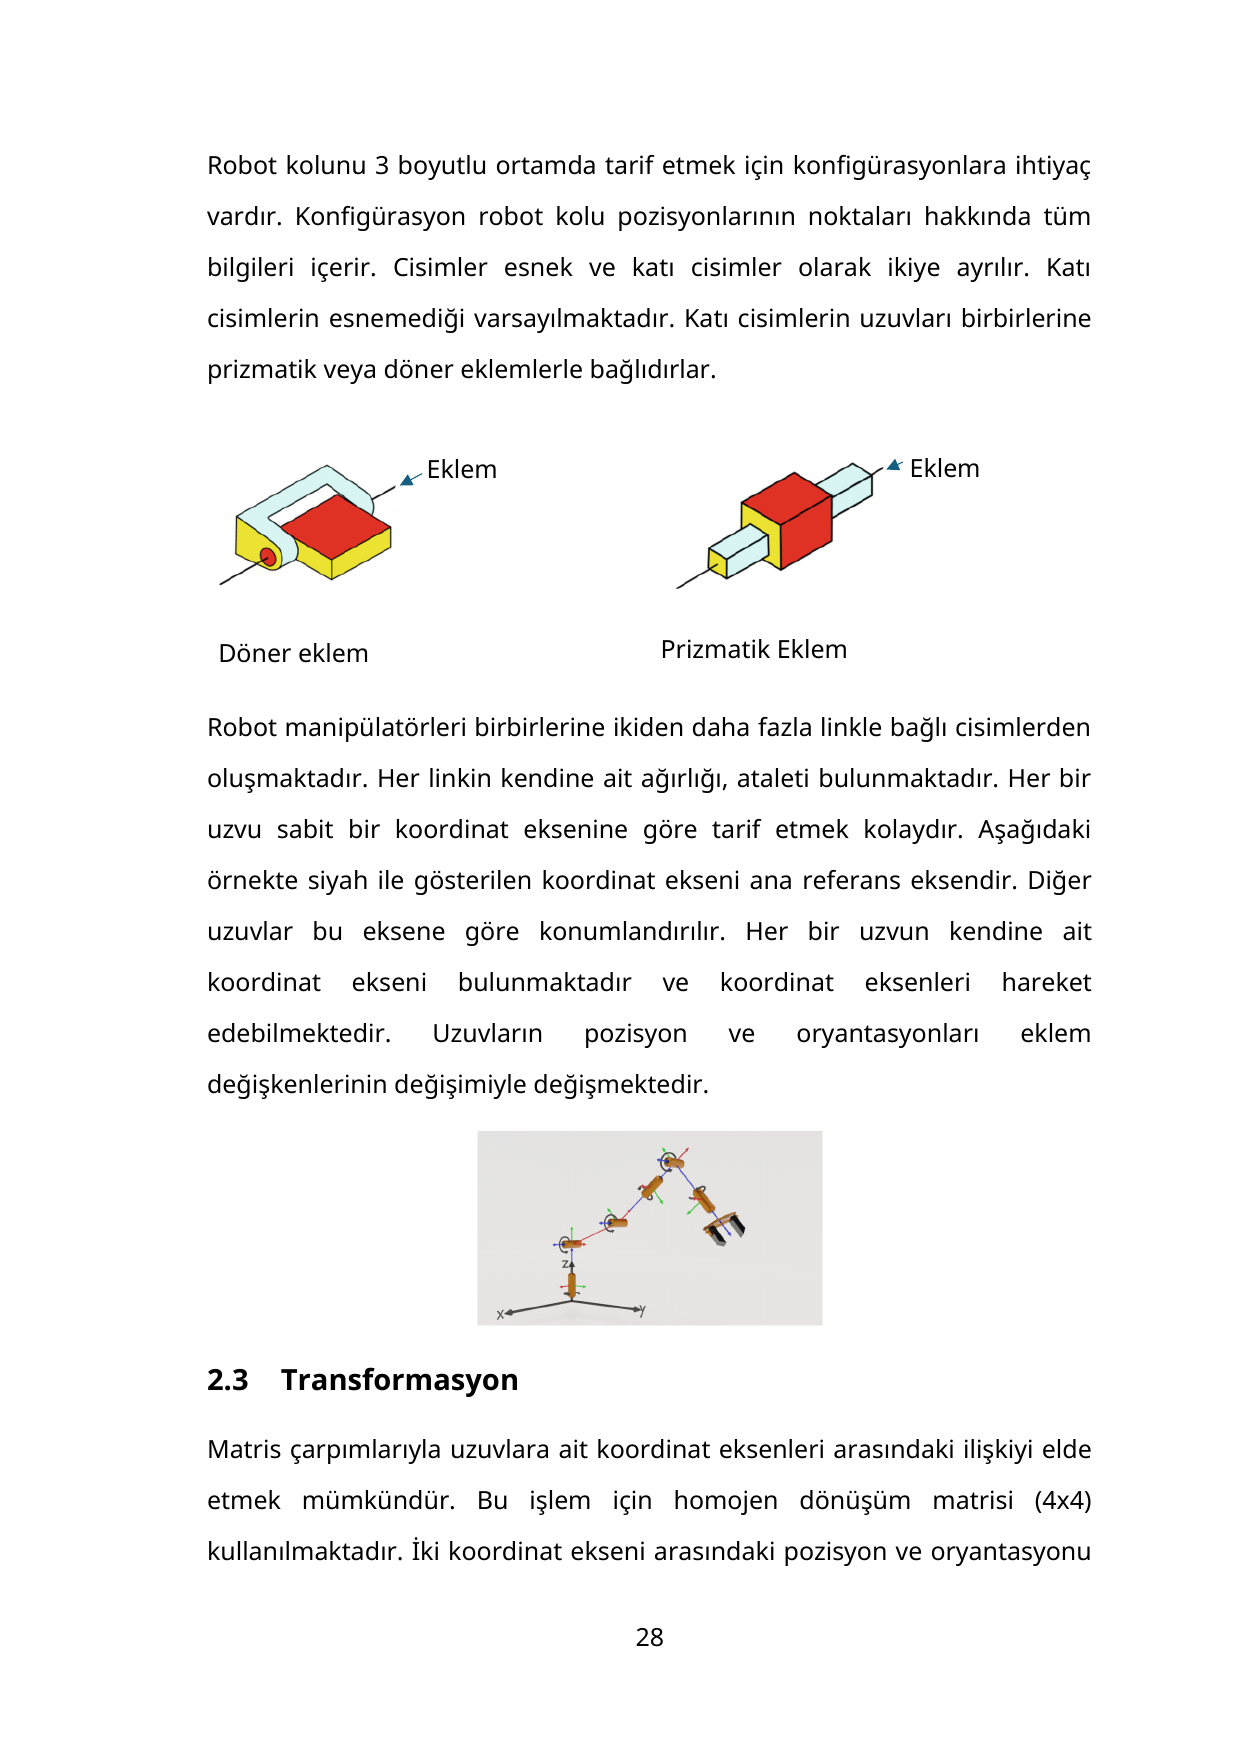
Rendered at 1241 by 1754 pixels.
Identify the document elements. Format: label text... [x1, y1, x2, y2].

picture [660, 427, 884, 603]
text Robot manipülatörleri birbirlerine ikiden daha fazla linkle bağlı cisimlerden oluşmaktadır. Her linkin kendine ait ağırlığı, ataleti bulunmaktadır. Her bir uzvu sabit bir koordinat eksenine göre tarif etmek kolaydır. Aşağıdaki örnekte siyah ile gösterilen koordinat ekseni ana referans eksendir. Diğer uzuvlar bu eksene göre konumlandırılır. Her bir uzvun kendine ait koordinat ekseni bulunmaktadır ve koordinat eksenleri hareket edebilmektedir. Uzuvların pozisyon ve oryantasyonları eklem değişkenlerinin değişimiyle değişmektedir. [207, 709, 1092, 1101]
text Robot kolunu 3 boyutlu ortamda tarif etmek için konfigürasyonlara ihtiyaç vardır. Konfigürasyon robot kolu pozisyonlarının noktaları hakkında tüm bilgileri içerir. Cisimler esnek ve katı cisimler olarak ikiye ayrılır. Katı cisimlerin esnemediği varsayılmaktadır. Katı cisimlerin uzuvları birbirlerine prizmatik veya döner eklemlerle bağlıdırlar. [207, 148, 1092, 386]
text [207, 1431, 1092, 1567]
table_header Prizmatik Eklem [649, 415, 1091, 697]
picture [218, 427, 396, 607]
picture [472, 1130, 827, 1330]
table_header Döner eklem [207, 415, 649, 697]
title Transformasyon [207, 1359, 1092, 1399]
